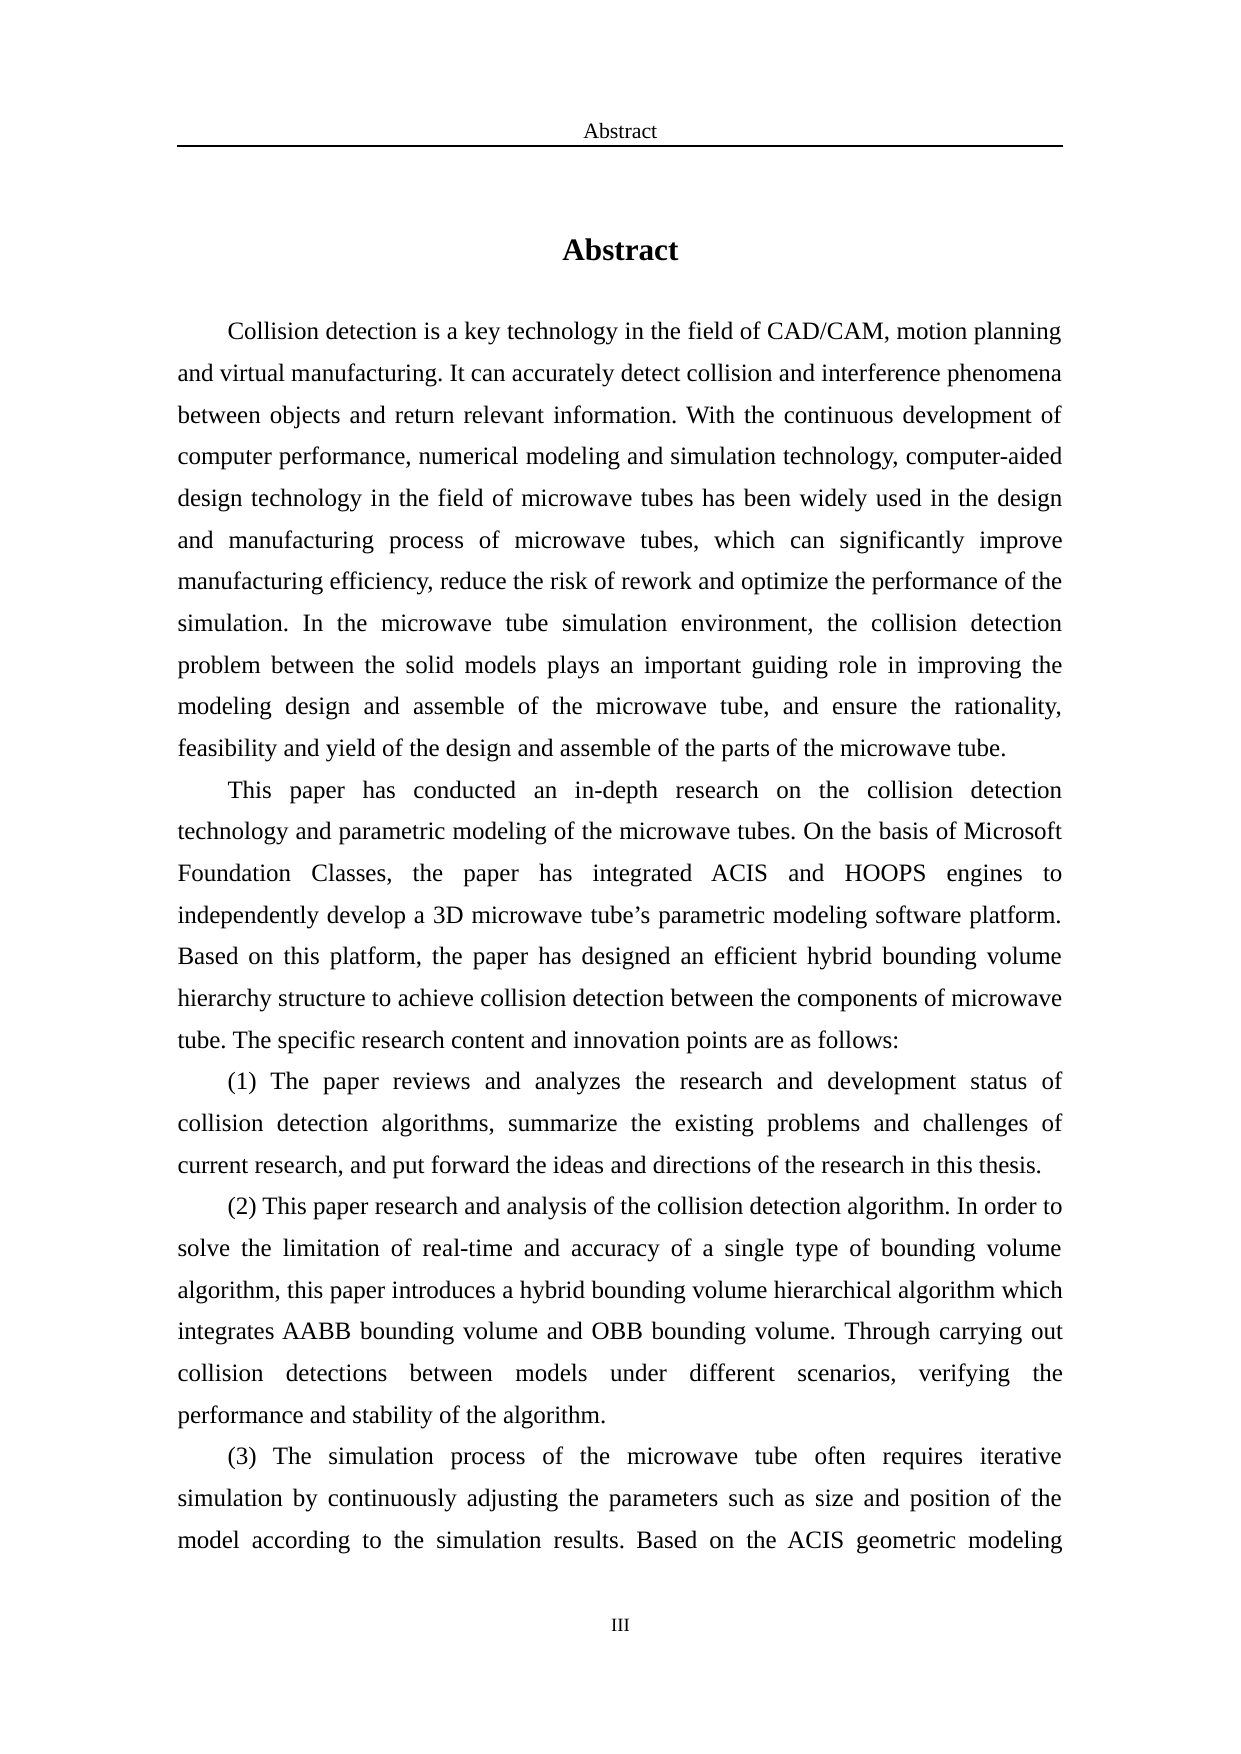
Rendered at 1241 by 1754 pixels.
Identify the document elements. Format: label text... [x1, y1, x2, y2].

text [177, 1431, 1063, 1556]
text This paper has conducted an in-depth research on the collision detection technology and parametric modeling of the microwave tubes. On the basis of Microsoft Foundation Classes, the paper has integrated ACIS and HOOPS engines to independently develop a 3D microwave tube’s parametric modeling software platform. Based on this platform, the paper has designed an efficient hybrid bounding volume hierarchy structure to achieve collision detection between the components of microwave tube. The specific research content and innovation points are as follows: [177, 765, 1063, 1056]
text (2) This paper research and analysis of the collision detection algorithm. In order to solve the limitation of real-time and accuracy of a single type of bounding volume algorithm, this paper introduces a hybrid bounding volume hierarchical algorithm which integrates AABB bounding volume and OBB bounding volume. Through carrying out collision detections between models under different scenarios, verifying the performance and stability of the algorithm. [177, 1181, 1063, 1431]
text Abstract [177, 227, 1063, 269]
text (1) The paper reviews and analyzes the research and development status of collision detection algorithms, summarize the existing problems and challenges of current research, and put forward the ideas and directions of the research in this thesis. [177, 1056, 1063, 1181]
text Collision detection is a key technology in the field of CAD/CAM, motion planning and virtual manufacturing. It can accurately detect collision and interference phenomena between objects and return relevant information. With the continuous development of computer performance, numerical modeling and simulation technology, computer-aided design technology in the field of microwave tubes has been widely used in the design and manufacturing process of microwave tubes, which can significantly improve manufacturing efficiency, reduce the risk of rework and optimize the performance of the simulation. In the microwave tube simulation environment, the collision detection problem between the solid models plays an important guiding role in improving the modeling design and assemble of the microwave tube, and ensure the rationality, feasibility and yield of the design and assemble of the parts of the microwave tube. [177, 306, 1063, 765]
